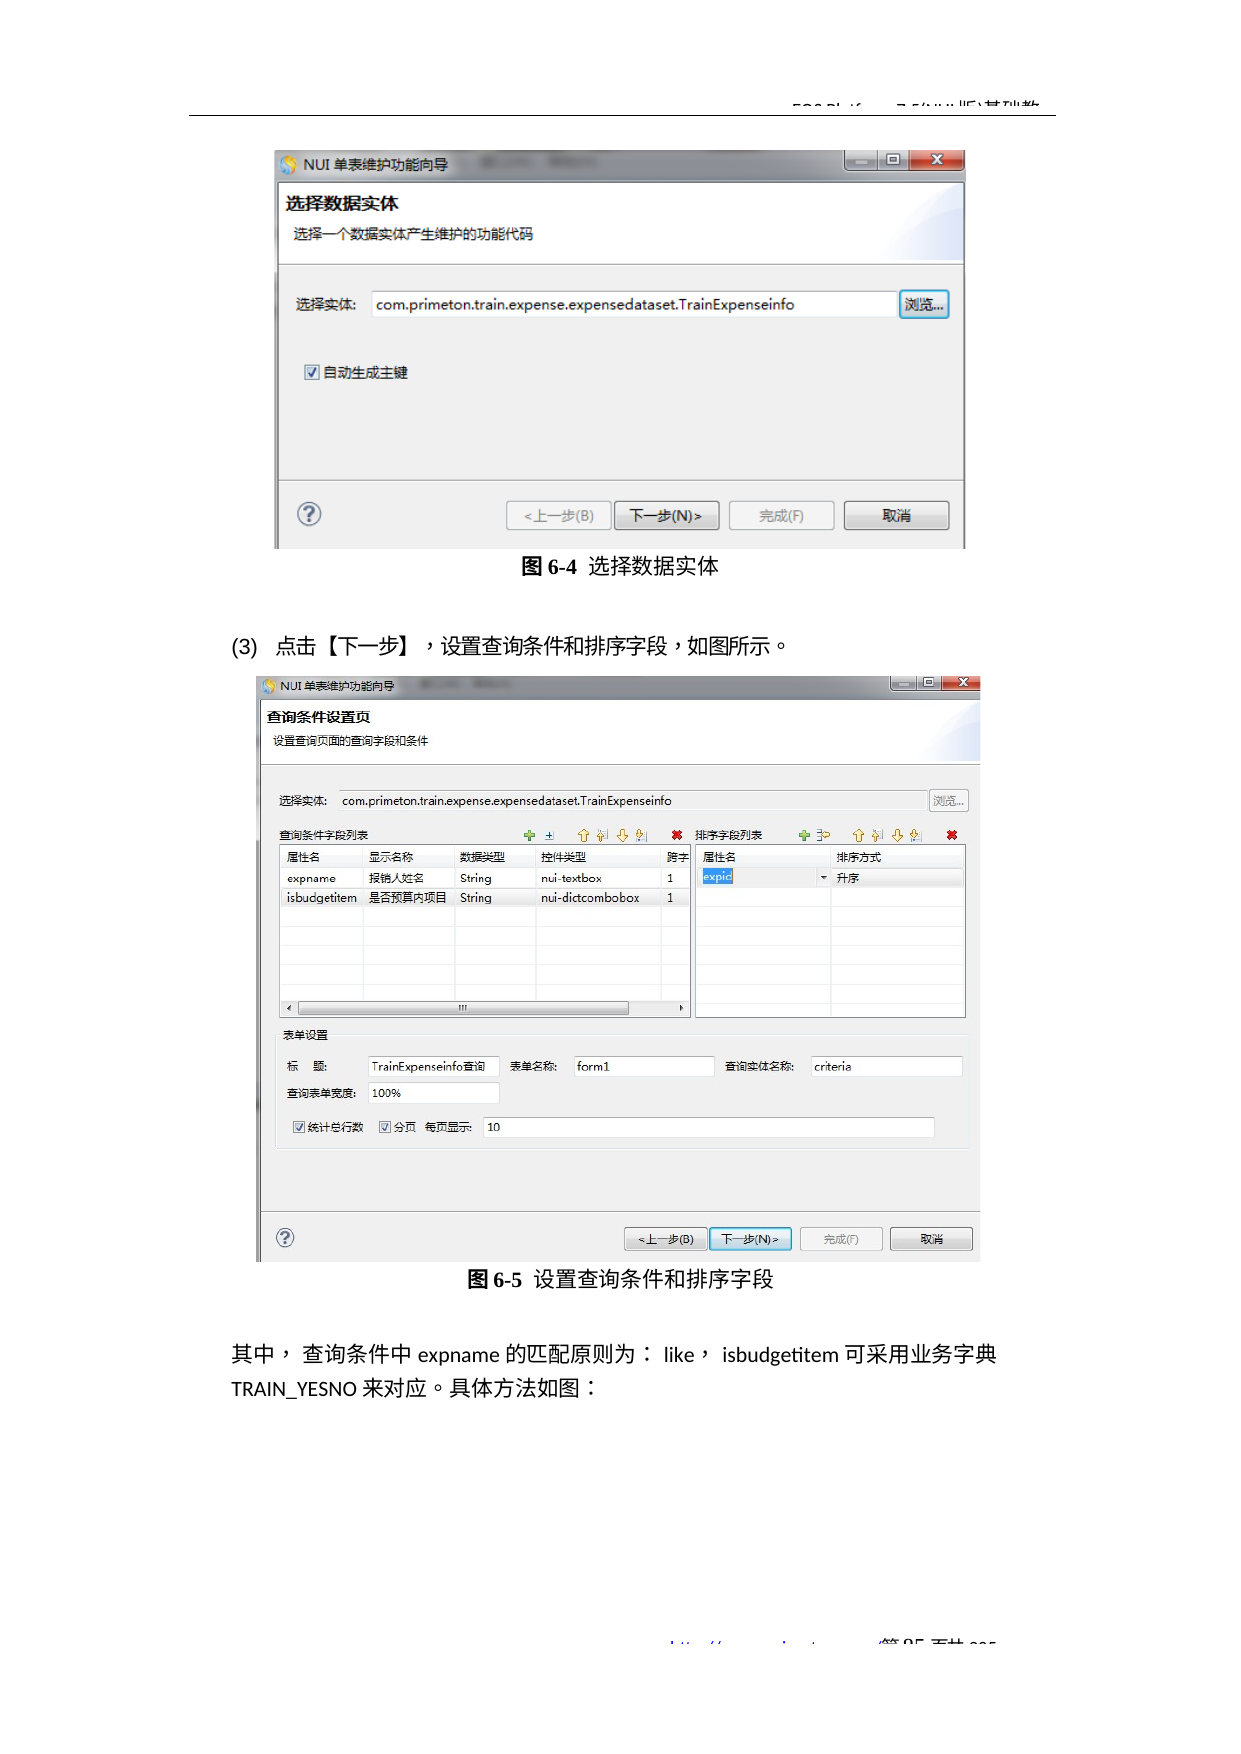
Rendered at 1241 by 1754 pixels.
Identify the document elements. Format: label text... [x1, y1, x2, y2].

picture [274, 150, 966, 549]
list 点击【下一步】，设置查询条件和排序字段，如图所示。 [231, 631, 1111, 661]
text 其中， 查询条件中 expname 的匹配原则为： like， isbudgetitem 可采用业务字典 [231, 1338, 1111, 1368]
text 图6-4 选择数据实体 [176, 551, 1064, 580]
picture [256, 676, 981, 1262]
text TRAIN_YESNO 来对应。具体方法如图： [231, 1373, 1111, 1403]
